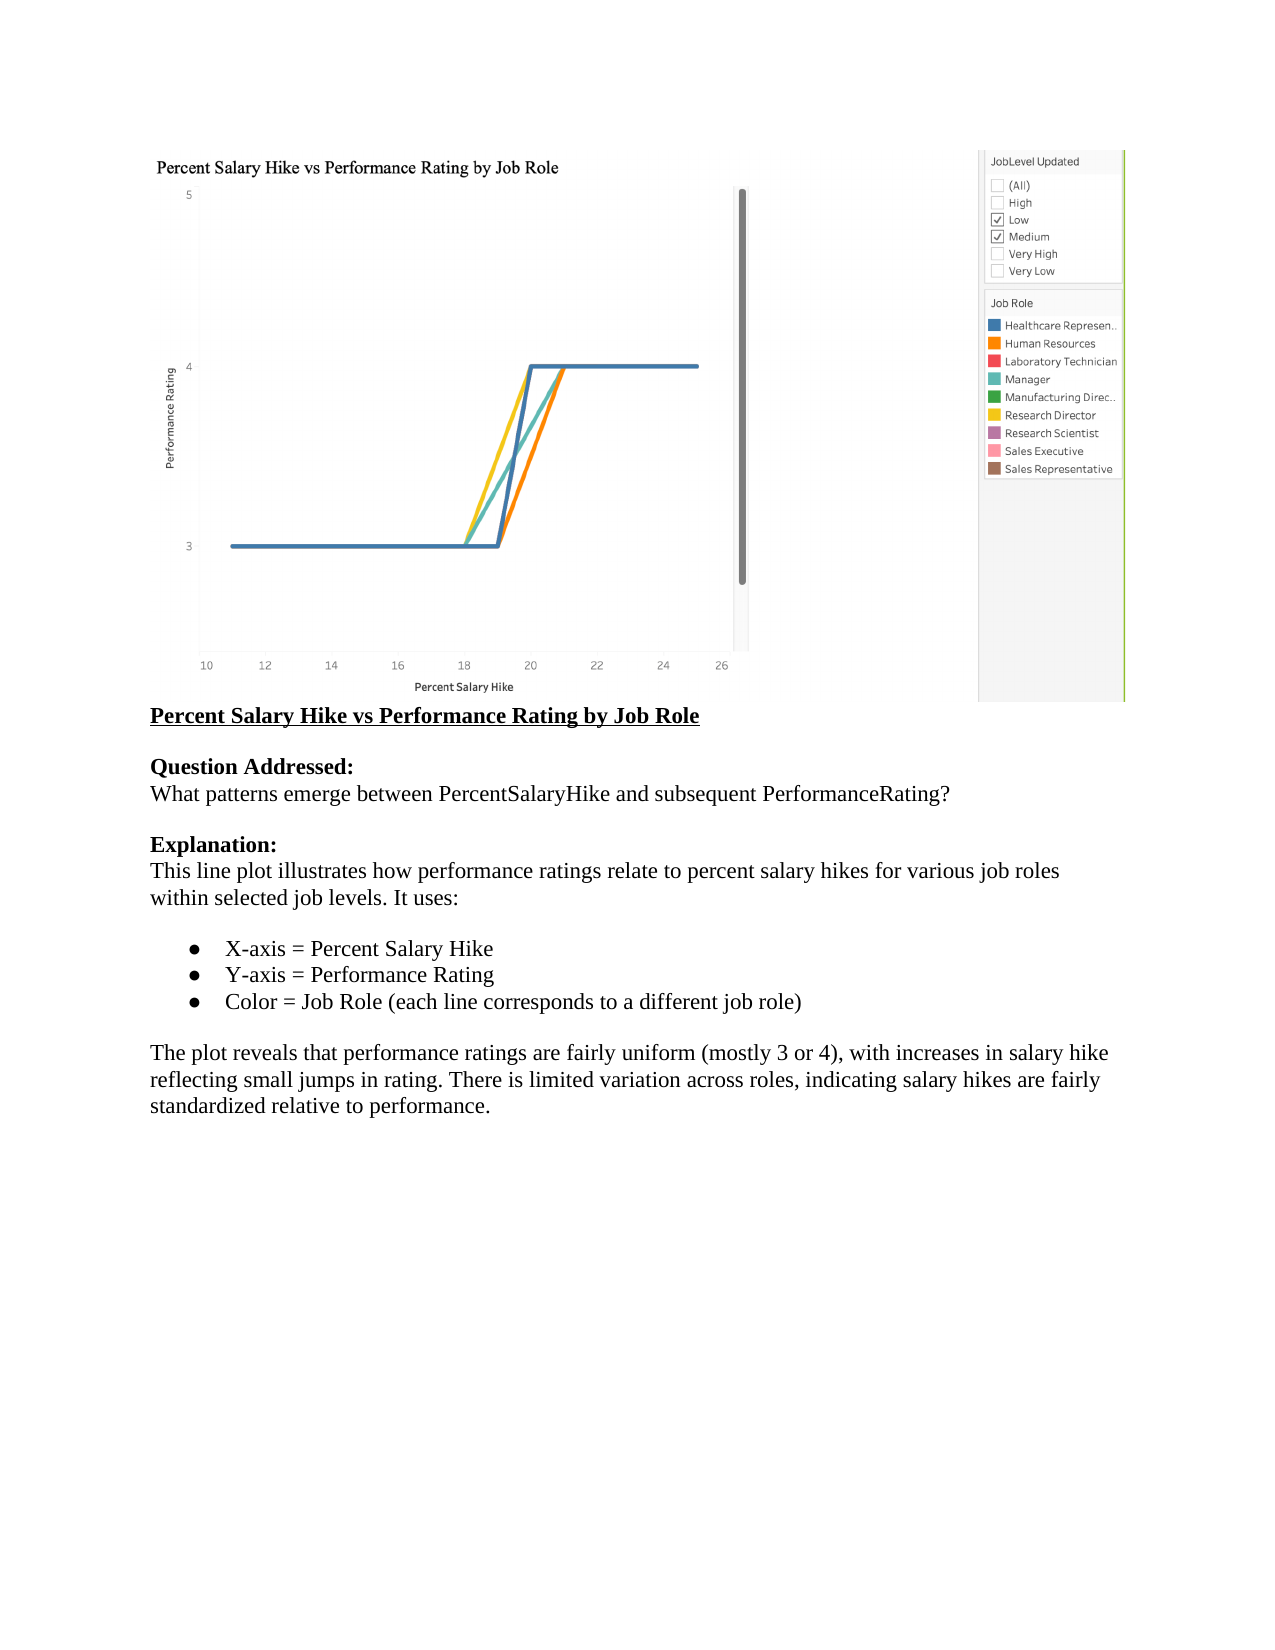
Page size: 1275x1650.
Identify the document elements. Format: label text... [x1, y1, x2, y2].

list Color = Job Role (each line corresponds to a different job role) [187, 988, 1125, 1014]
list X-axis = Percent Salary Hike [187, 935, 1125, 962]
list Y-axis = Performance Rating [187, 962, 1125, 988]
text Question Addressed: What patterns emerge between PercentSalaryHike and subsequent PerformanceRating? [150, 753, 1125, 806]
text The plot reveals that performance ratings are fairly uniform (mostly 3 or 4), with increases in salary hike reflecting small jumps in rating. There is limited variation across roles, indicating salary hikes are fairly standardized relative to performance. [150, 1039, 1125, 1118]
picture [150, 150, 1125, 702]
text Explanation: This line plot illustrates how performance ratings relate to percent salary hikes for various job roles within selected job levels. It uses: [150, 831, 1125, 910]
text Percent Salary Hike vs Performance Rating by Job Role [150, 702, 1125, 728]
